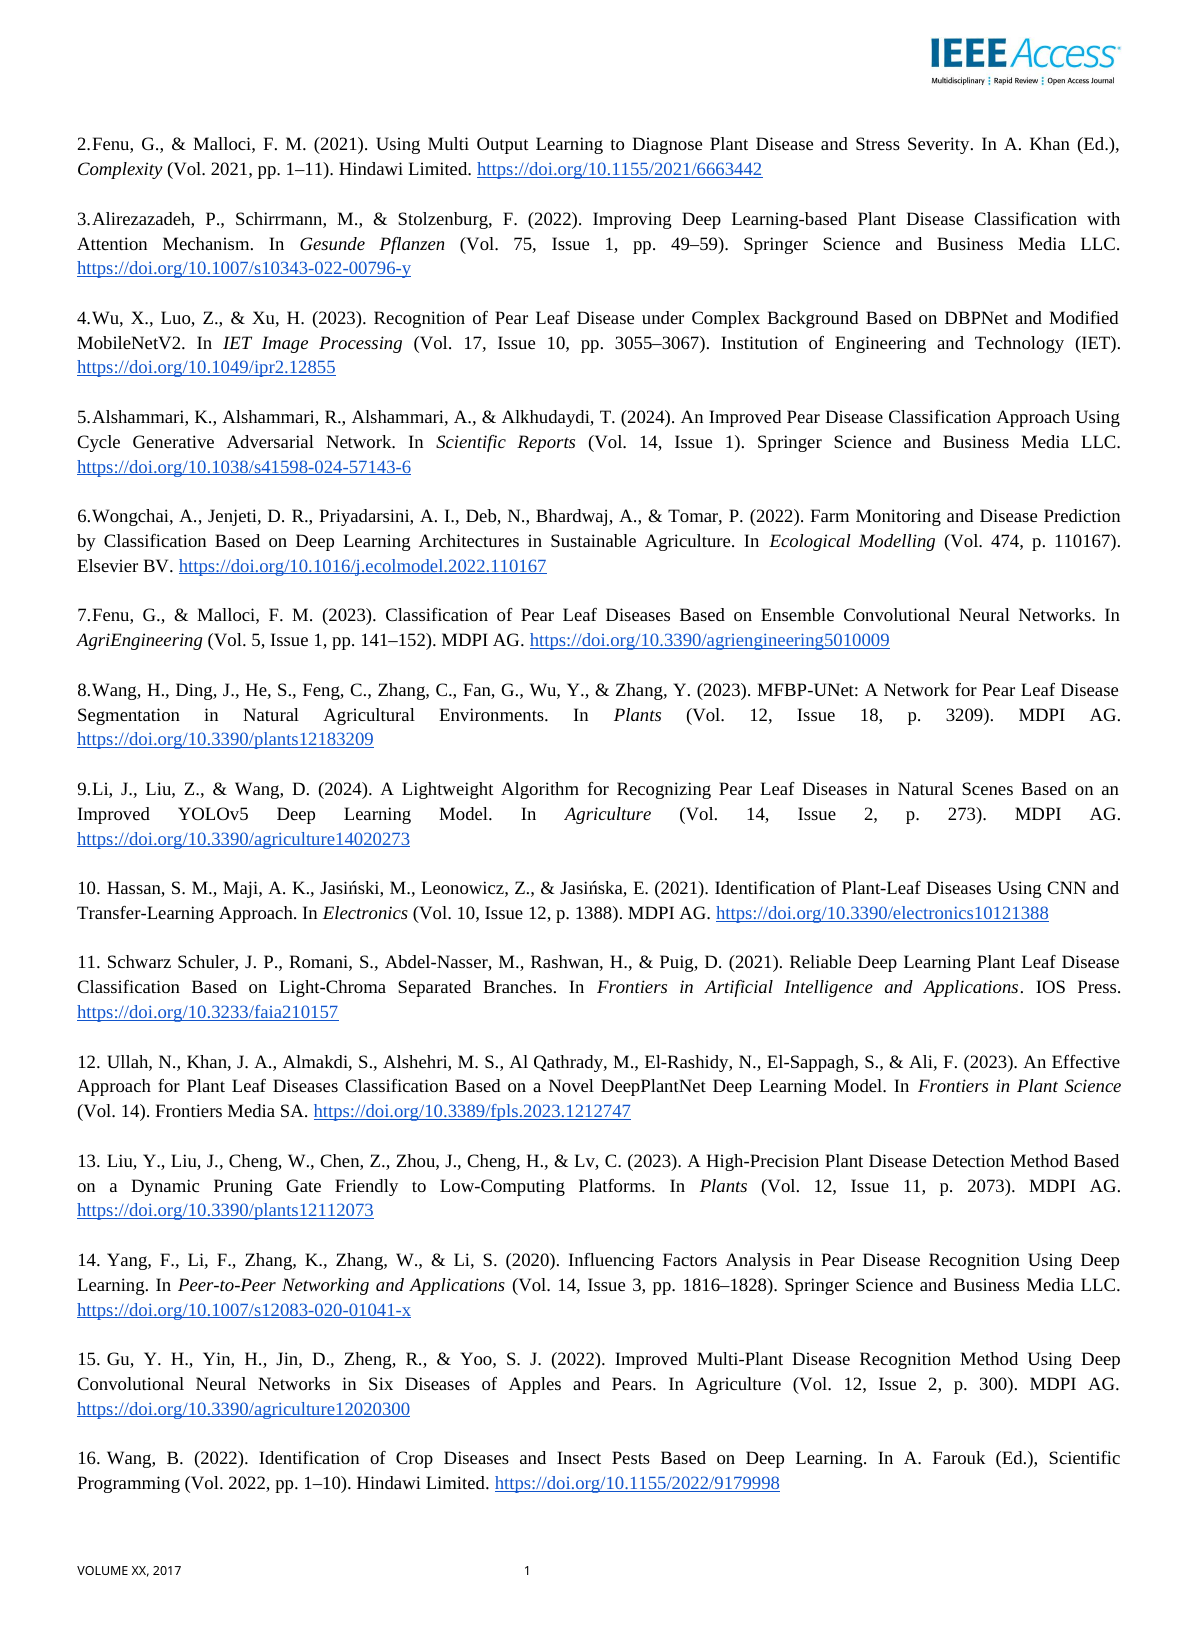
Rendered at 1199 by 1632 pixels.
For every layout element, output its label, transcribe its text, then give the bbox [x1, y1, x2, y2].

picture [930, 37, 1122, 86]
list Fenu, G., & Malloci, F. M. (2021). Using Multi Output Learning to Diagnose Plant Disease and Stress Severity. In A. Khan (Ed.), Complexity (Vol. 2021, pp. 1–11). Hindawi Limited. https://doi.org/10.1155/2021/6663442 [77, 133, 1122, 180]
list Alshammari, K., Alshammari, R., Alshammari, A., & Alkhudaydi, T. (2024). An Improved Pear Disease Classification Approach Using Cycle Generative Adversarial Network. In Scientific Reports (Vol. 14, Issue 1). Springer Science and Business Media LLC. https://doi.org/10.1038/s41598-024-57143-6 [77, 406, 1122, 477]
list Wang, H., Ding, J., He, S., Feng, C., Zhang, C., Fan, G., Wu, Y., & Zhang, Y. (2023). MFBP-UNet: A Network for Pear Leaf Disease Segmentation in Natural Agricultural Environments. In Plants (Vol. 12, Issue 18, p. 3209). MDPI AG. https://doi.org/10.3390/plants12183209 [77, 679, 1122, 750]
list Gu, Y. H., Yin, H., Jin, D., Zheng, R., & Yoo, S. J. (2022). Improved Multi-Plant Disease Recognition Method Using Deep Convolutional Neural Networks in Six Diseases of Apples and Pears. In Agriculture (Vol. 12, Issue 2, p. 300). MDPI AG. https://doi.org/10.3390/agriculture12020300 [77, 1348, 1122, 1419]
list Hassan, S. M., Maji, A. K., Jasiński, M., Leonowicz, Z., & Jasińska, E. (2021). Identification of Plant-Leaf Diseases Using CNN and Transfer-Learning Approach. In Electronics (Vol. 10, Issue 12, p. 1388). MDPI AG. https://doi.org/10.3390/electronics10121388 [77, 877, 1122, 923]
list Ullah, N., Khan, J. A., Almakdi, S., Alshehri, M. S., Al Qathrady, M., El-Rashidy, N., El-Sappagh, S., & Ali, F. (2023). An Effective Approach for Plant Leaf Diseases Classification Based on a Novel DeepPlantNet Deep Learning Model. In Frontiers in Plant Science (Vol. 14). Frontiers Media SA. https://doi.org/10.3389/fpls.2023.1212747 [77, 1051, 1122, 1122]
list Alirezazadeh, P., Schirrmann, M., & Stolzenburg, F. (2022). Improving Deep Learning-based Plant Disease Classification with Attention Mechanism. In Gesunde Pflanzen (Vol. 75, Issue 1, pp. 49–59). Springer Science and Business Media LLC. https://doi.org/10.1007/s10343-022-00796-y [77, 208, 1122, 279]
list Wang, B. (2022). Identification of Crop Diseases and Insect Pests Based on Deep Learning. In A. Farouk (Ed.), Scientific Programming (Vol. 2022, pp. 1–10). Hindawi Limited. https://doi.org/10.1155/2022/9179998 [77, 1447, 1122, 1494]
list Liu, Y., Liu, J., Cheng, W., Chen, Z., Zhou, J., Cheng, H., & Lv, C. (2023). A High-Precision Plant Disease Detection Method Based on a Dynamic Pruning Gate Friendly to Low-Computing Platforms. In Plants (Vol. 12, Issue 11, p. 2073). MDPI AG. https://doi.org/10.3390/plants12112073 [77, 1150, 1122, 1221]
list Wongchai, A., Jenjeti, D. R., Priyadarsini, A. I., Deb, N., Bhardwaj, A., & Tomar, P. (2022). Farm Monitoring and Disease Prediction by Classification Based on Deep Learning Architectures in Sustainable Agriculture. In Ecological Modelling (Vol. 474, p. 110167). Elsevier BV. https://doi.org/10.1016/j.ecolmodel.2022.110167 [77, 505, 1122, 576]
list Yang, F., Li, F., Zhang, K., Zhang, W., & Li, S. (2020). Influencing Factors Analysis in Pear Disease Recognition Using Deep Learning. In Peer-to-Peer Networking and Applications (Vol. 14, Issue 3, pp. 1816–1828). Springer Science and Business Media LLC. https://doi.org/10.1007/s12083-020-01041-x [77, 1249, 1122, 1320]
list Li, J., Liu, Z., & Wang, D. (2024). A Lightweight Algorithm for Recognizing Pear Leaf Diseases in Natural Scenes Based on an Improved YOLOv5 Deep Learning Model. In Agriculture (Vol. 14, Issue 2, p. 273). MDPI AG. https://doi.org/10.3390/agriculture14020273 [77, 778, 1122, 849]
list Fenu, G., & Malloci, F. M. (2023). Classification of Pear Leaf Diseases Based on Ensemble Convolutional Neural Networks. In AgriEngineering (Vol. 5, Issue 1, pp. 141–152). MDPI AG. https://doi.org/10.3390/agriengineering5010009 [77, 604, 1122, 651]
list Wu, X., Luo, Z., & Xu, H. (2023). Recognition of Pear Leaf Disease under Complex Background Based on DBPNet and Modified MobileNetV2. In IET Image Processing (Vol. 17, Issue 10, pp. 3055–3067). Institution of Engineering and Technology (IET). https://doi.org/10.1049/ipr2.12855 [77, 307, 1122, 378]
list Schwarz Schuler, J. P., Romani, S., Abdel-Nasser, M., Rashwan, H., & Puig, D. (2021). Reliable Deep Learning Plant Leaf Disease Classification Based on Light-Chroma Separated Branches. In Frontiers in Artificial Intelligence and Applications. IOS Press. https://doi.org/10.3233/faia210157 [77, 951, 1122, 1023]
